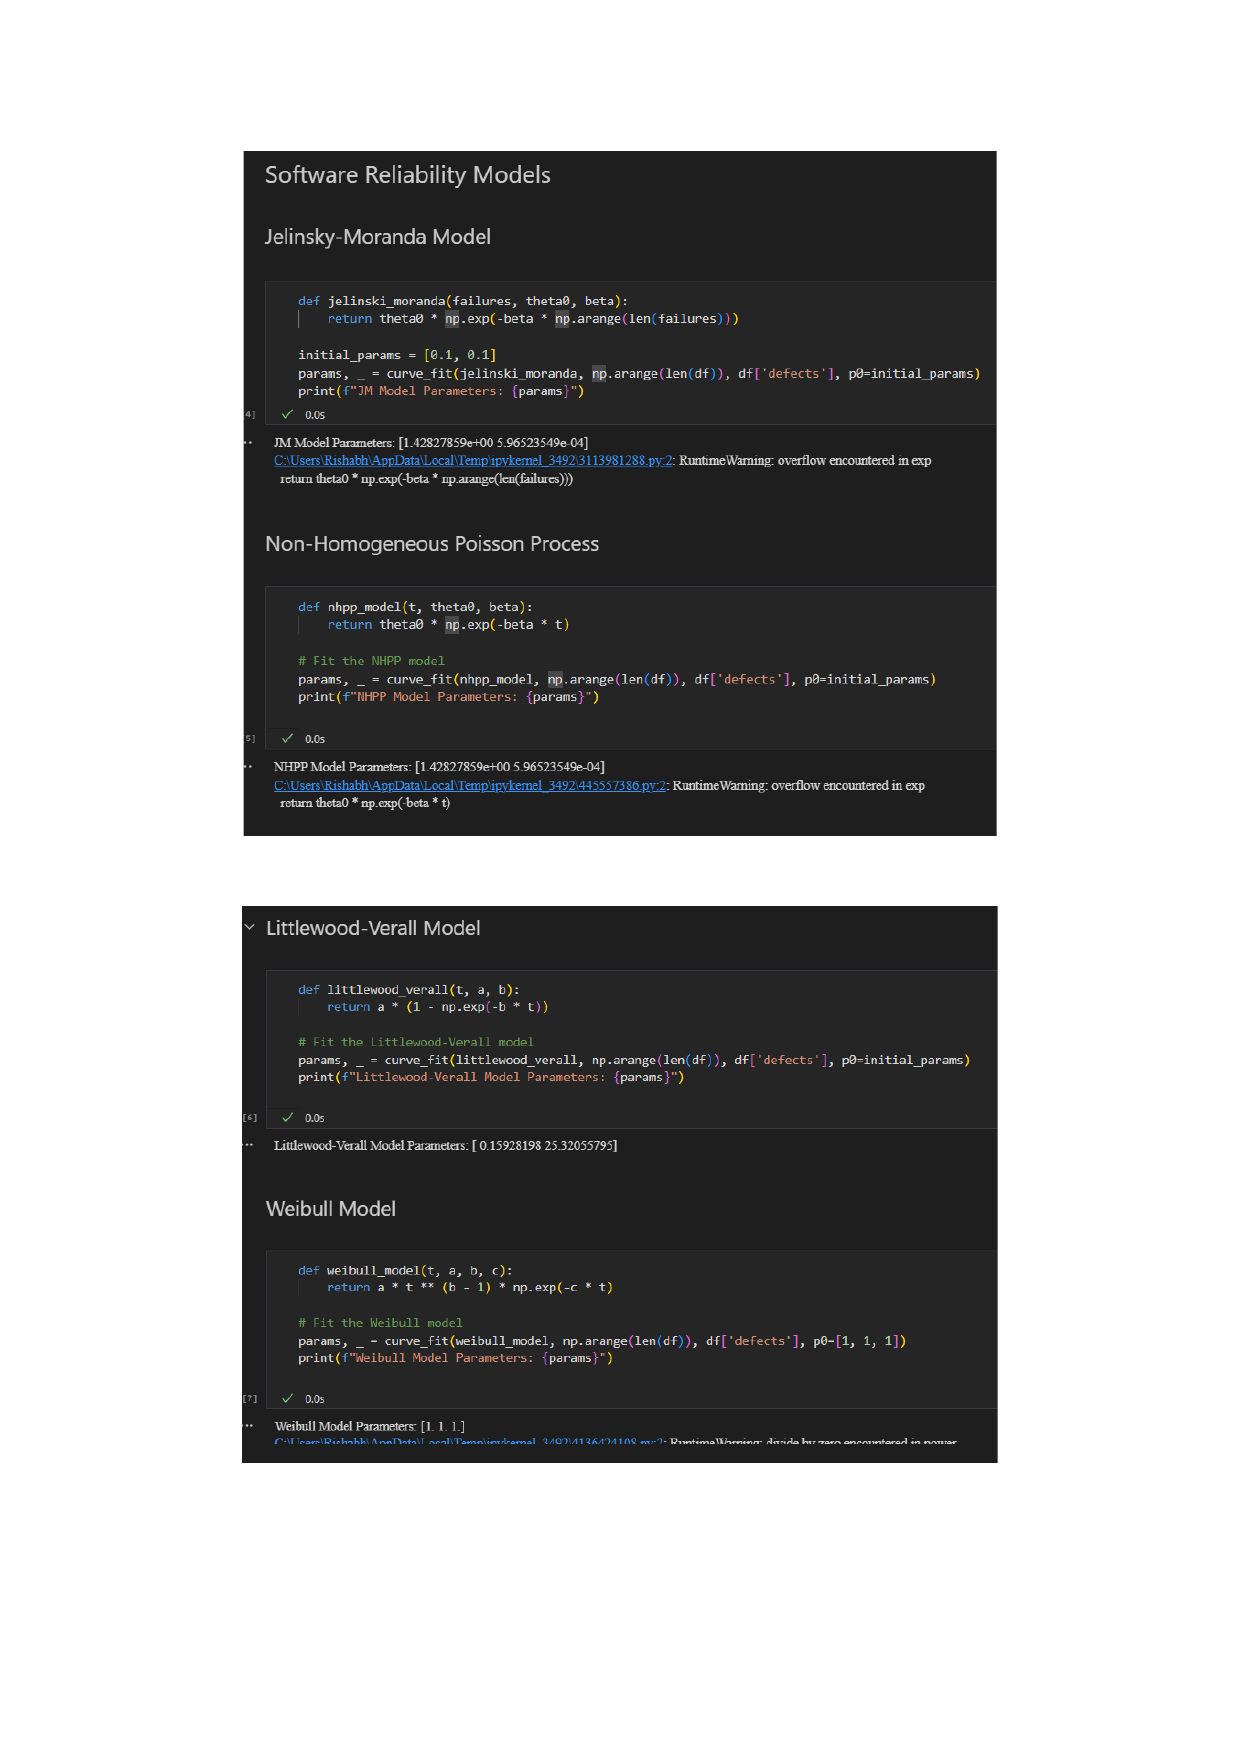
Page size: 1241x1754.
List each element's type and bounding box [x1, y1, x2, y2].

picture [243, 151, 997, 836]
picture [242, 906, 998, 1463]
